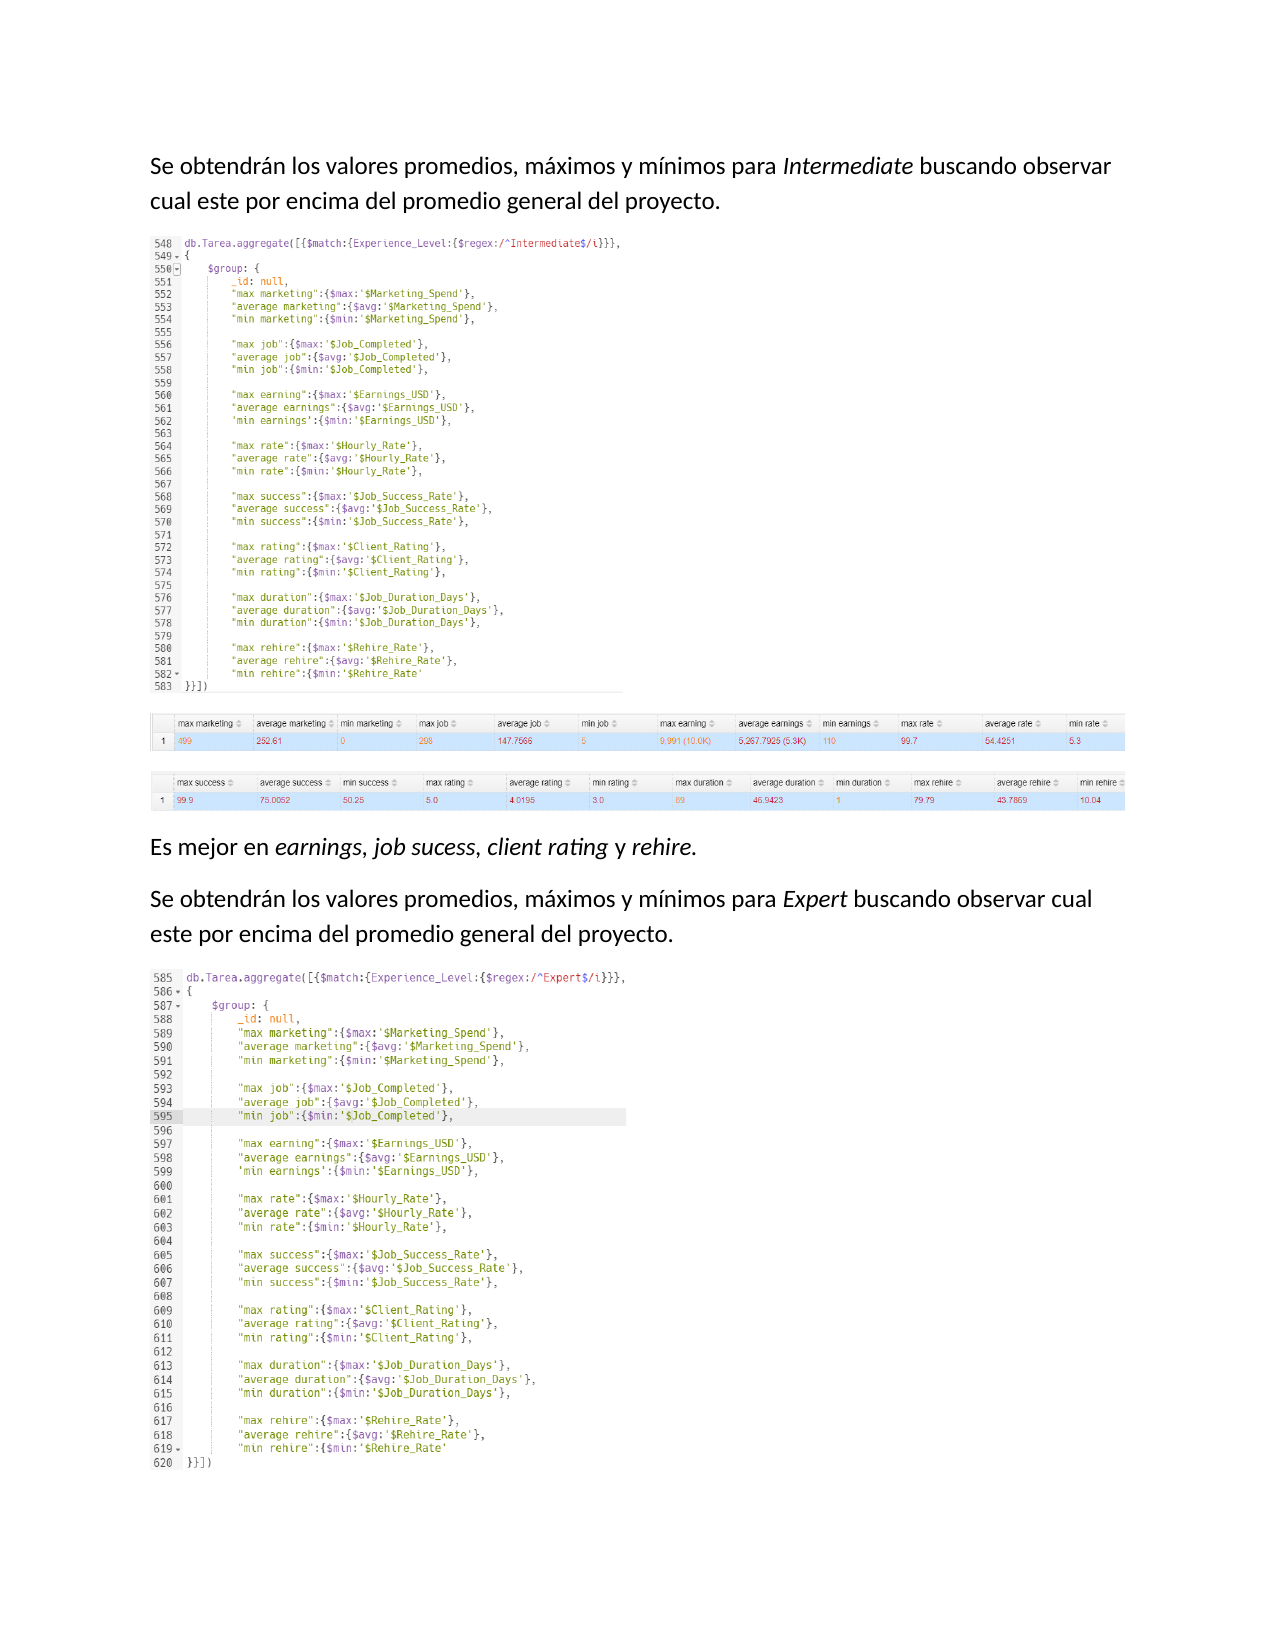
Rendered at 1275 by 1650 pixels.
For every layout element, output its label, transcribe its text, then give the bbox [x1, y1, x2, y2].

text Se obtendrán los valores promedios, máximos y mínimos para Intermediate buscando observar cual este por encima del promedio general del proyecto. [150, 150, 1125, 216]
text Es mejor en earnings, job sucess, client rating y rehire. [150, 831, 1125, 862]
picture [150, 713, 1125, 751]
picture [150, 771, 1125, 811]
picture [150, 969, 627, 1470]
text Se obtendrán los valores promedios, máximos y mínimos para Expert buscando observar cual este por encima del promedio general del proyecto. [150, 883, 1125, 949]
picture [150, 236, 623, 693]
